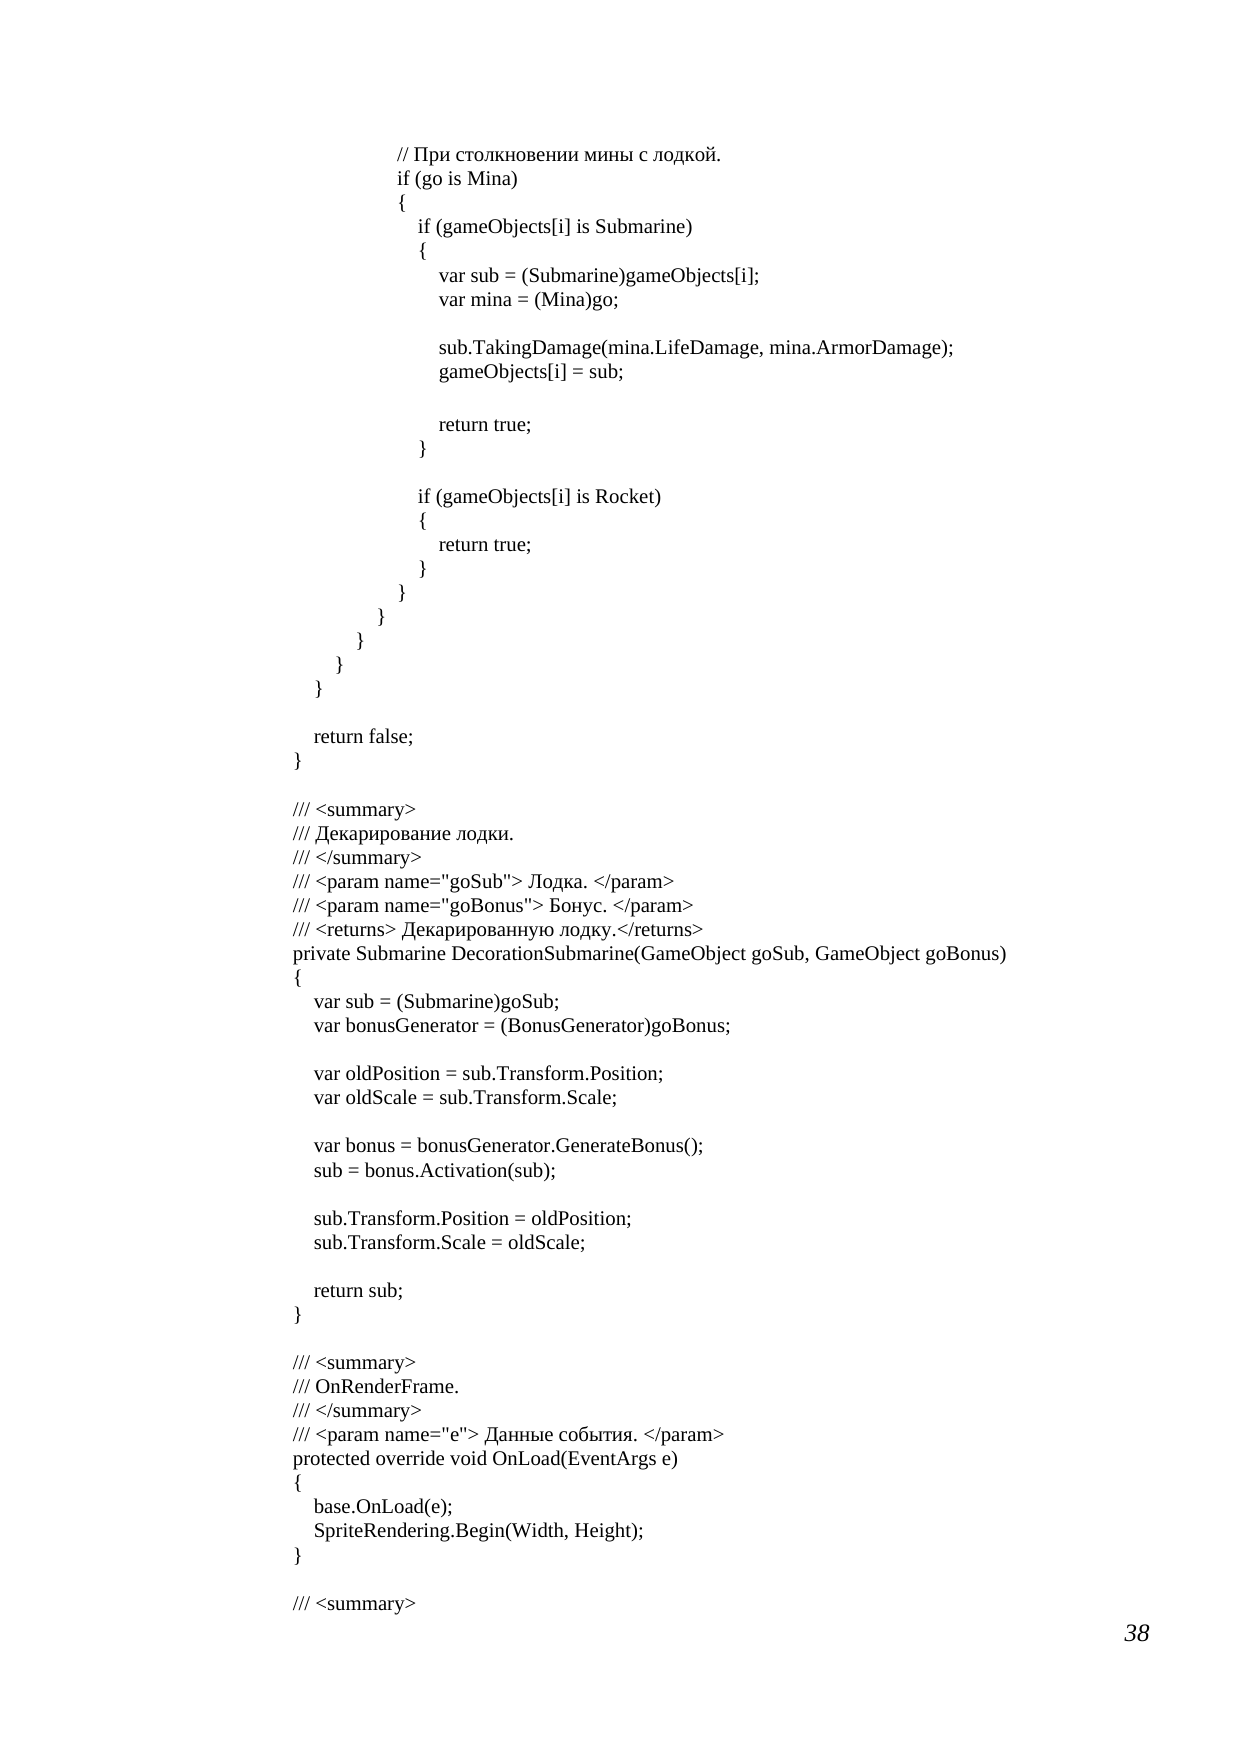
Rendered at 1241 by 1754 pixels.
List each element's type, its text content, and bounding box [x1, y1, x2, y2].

text var bonusGenerator = (BonusGenerator)goBonus; [177, 1013, 1152, 1037]
text if (gameObjects[i] is Submarine) [177, 214, 1152, 238]
text return true; [177, 532, 1152, 556]
text { [177, 965, 1152, 989]
text sub = bonus.Activation(sub); [177, 1157, 1152, 1182]
text // При столкновении мины с лодкой. [177, 142, 1152, 166]
text SpriteRendering.Begin(Width, Height); [177, 1518, 1152, 1542]
text { [177, 1470, 1152, 1494]
text return false; [177, 724, 1152, 748]
text var mina = (Mina)go; [177, 287, 1152, 311]
text { [177, 190, 1152, 214]
text /// <summary> [177, 797, 1152, 821]
text if (gameObjects[i] is Rocket) [177, 484, 1152, 508]
text } [177, 1302, 1152, 1326]
text gameObjects[i] = sub; [177, 359, 1152, 383]
text var sub = (Submarine)goSub; [177, 989, 1152, 1013]
text } [177, 676, 1152, 700]
text sub.Transform.Position = oldPosition; [177, 1206, 1152, 1230]
text var oldScale = sub.Transform.Scale; [177, 1085, 1152, 1109]
text /// Декарирование лодки. [177, 821, 1152, 845]
text /// <param name="goSub"> Лодка. </param> [177, 869, 1152, 893]
text } [177, 748, 1152, 772]
text return sub; [177, 1278, 1152, 1302]
text /// OnRenderFrame. [177, 1374, 1152, 1398]
text } [177, 556, 1152, 580]
text /// </summary> [177, 1398, 1152, 1422]
text return true; [177, 412, 1152, 436]
text } [177, 436, 1152, 460]
text var sub = (Submarine)gameObjects[i]; [177, 262, 1152, 287]
text private Submarine DecorationSubmarine(GameObject goSub, GameObject goBonus) [177, 941, 1152, 965]
text /// <summary> [177, 1591, 1152, 1615]
text { [177, 238, 1152, 262]
text /// <summary> [177, 1350, 1152, 1374]
text var bonus = bonusGenerator.GenerateBonus(); [177, 1133, 1152, 1157]
text var oldPosition = sub.Transform.Position; [177, 1061, 1152, 1085]
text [177, 1422, 1152, 1446]
text } [177, 1542, 1152, 1567]
text base.OnLoad(e); [177, 1494, 1152, 1518]
text } [177, 604, 1152, 628]
text /// </summary> [177, 845, 1152, 869]
text sub.Transform.Scale = oldScale; [177, 1230, 1152, 1254]
text /// <returns> Декарированную лодку.</returns> [177, 917, 1152, 941]
text sub.TakingDamage(mina.LifeDamage, mina.ArmorDamage); [177, 335, 1152, 359]
text /// <param name="goBonus"> Бонус. </param> [177, 893, 1152, 917]
text } [177, 652, 1152, 676]
text } [177, 580, 1152, 604]
text if (go is Mina) [177, 166, 1152, 190]
text } [177, 628, 1152, 652]
text protected override void OnLoad(EventArgs e) [177, 1446, 1152, 1470]
text { [177, 508, 1152, 532]
